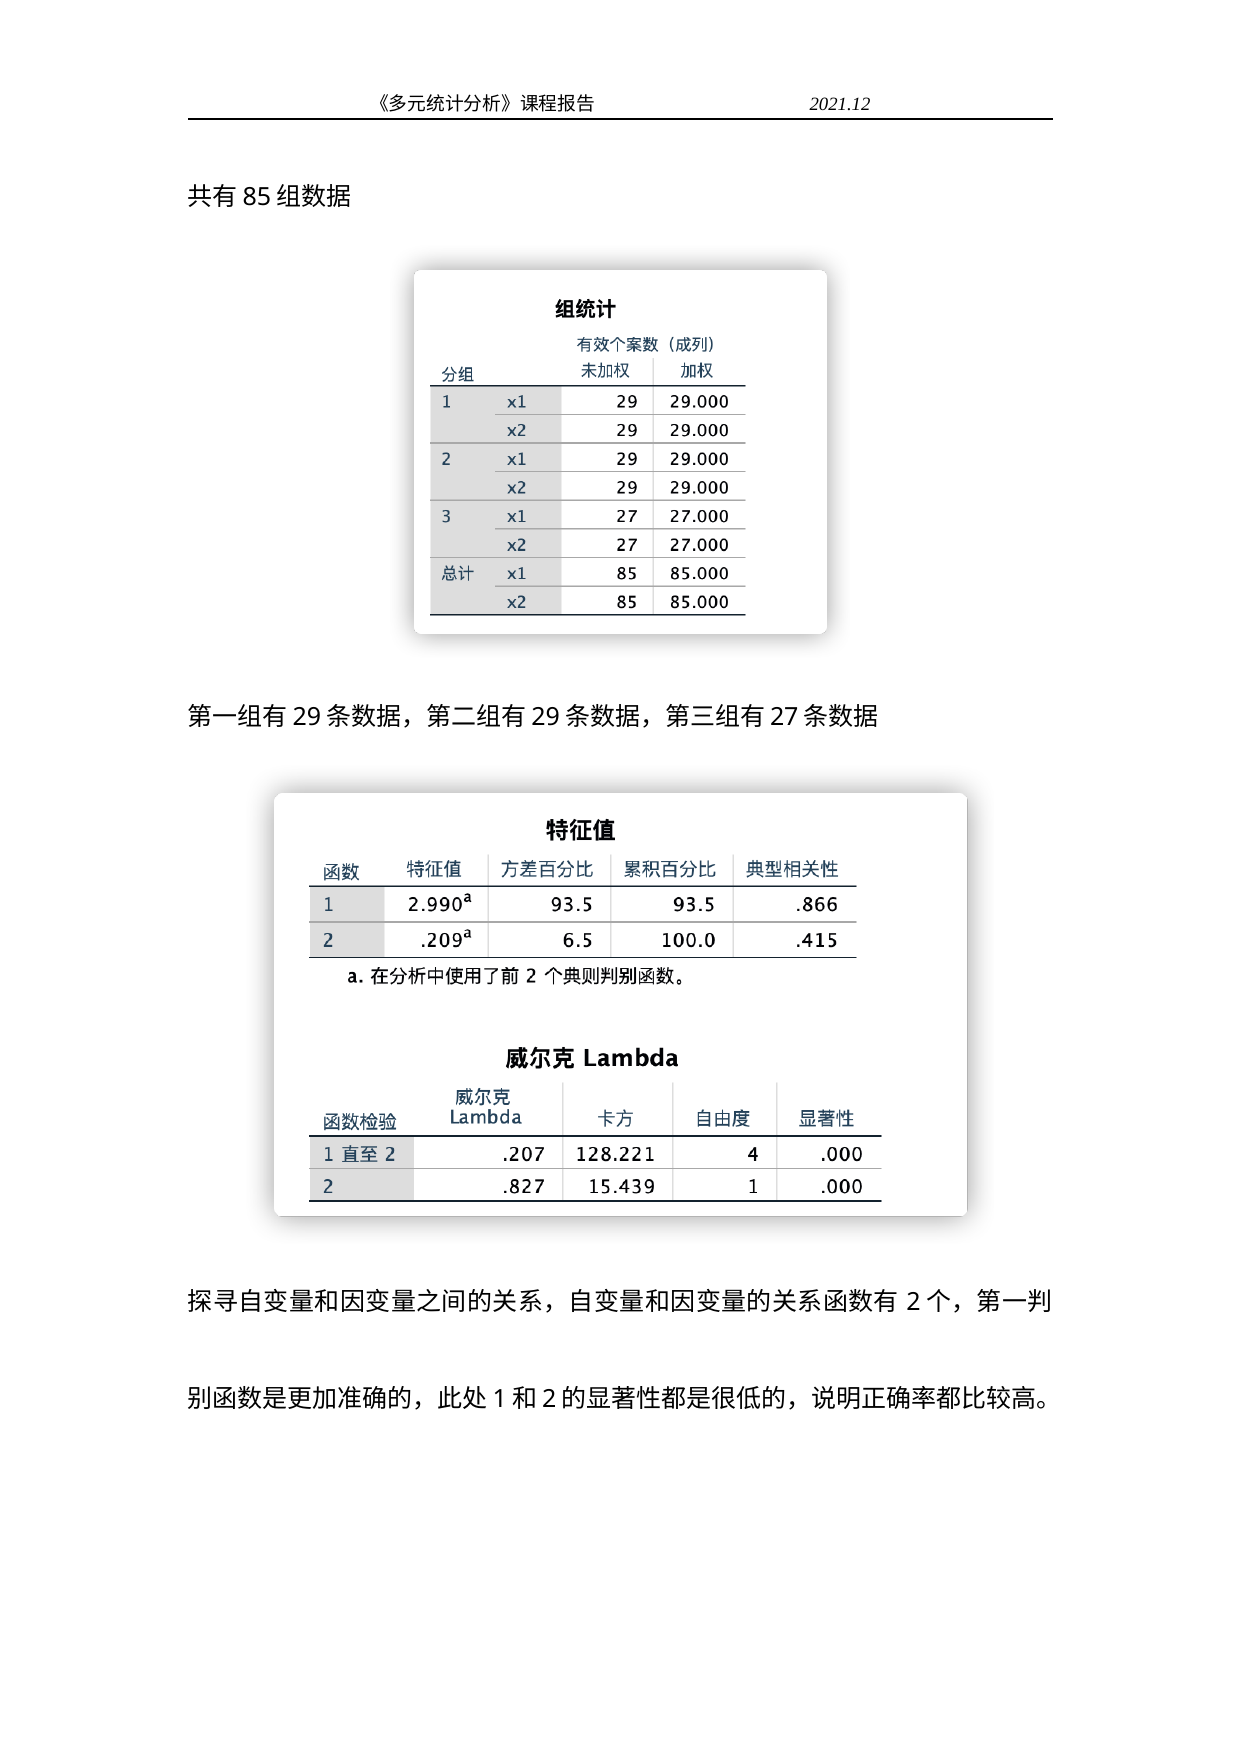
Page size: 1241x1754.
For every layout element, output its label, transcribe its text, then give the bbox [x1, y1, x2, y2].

text 共有85组数据 [187, 162, 1053, 227]
picture [246, 765, 995, 1244]
text 探寻自变量和因变量之间的关系，自变量和因变量的关系函数有2个，第一判别函数是更加准确的，此处1和2的显著性都是很低的，说明正确率都比较高。 [187, 1267, 1053, 1429]
text 第一组有29条数据，第二组有29条数据，第三组有27条数据 [187, 682, 1053, 747]
picture [389, 245, 851, 658]
